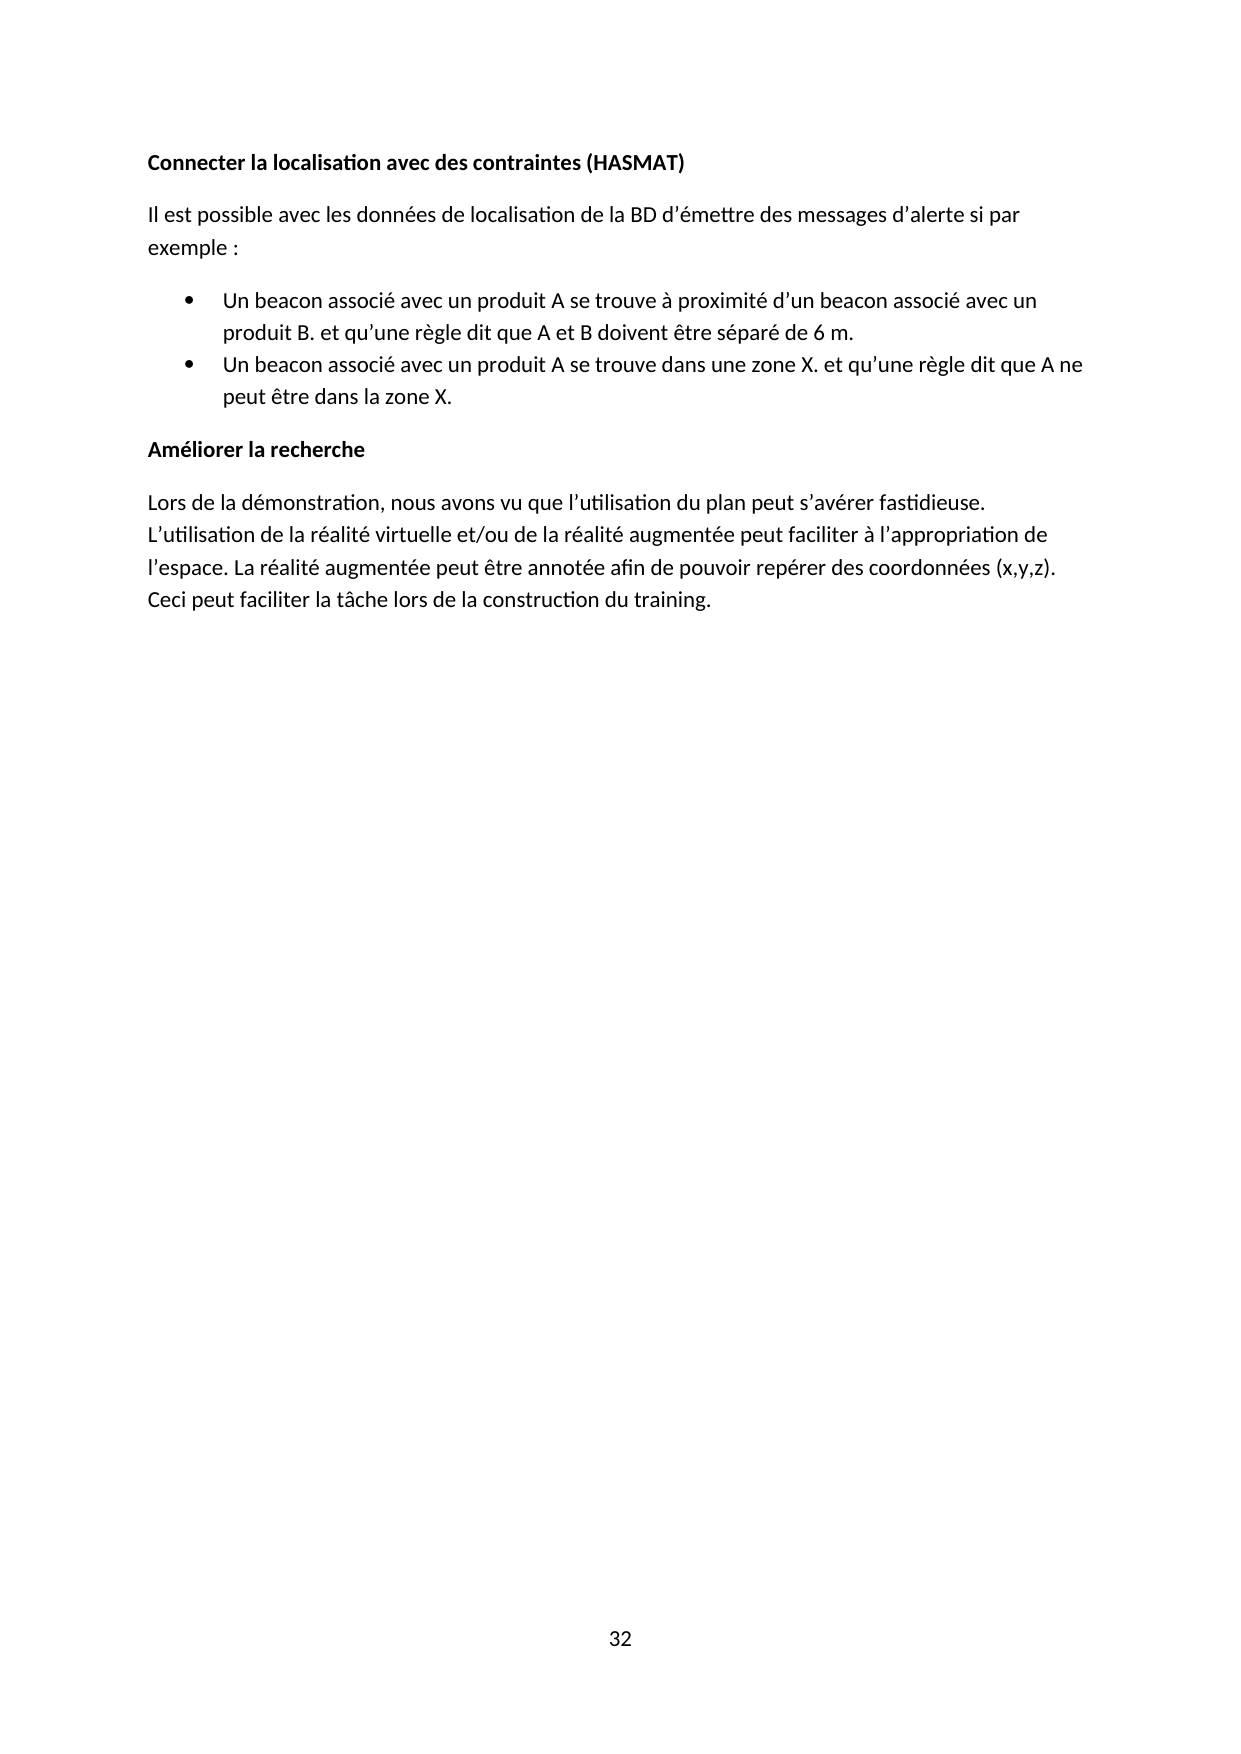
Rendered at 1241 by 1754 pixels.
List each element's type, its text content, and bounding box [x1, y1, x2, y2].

list Un beacon associé avec un produit A se trouve dans une zone X. et qu’une règle dit que A ne peut être dans la zone X. [185, 350, 1093, 410]
text Il est possible avec les données de localisation de la BD d’émettre des messages d’alerte si par exemple : [148, 201, 1093, 261]
list Un beacon associé avec un produit A se trouve à proximité d’un beacon associé avec un produit B. et qu’une règle dit que A et B doivent être séparé de 6 m. [185, 286, 1093, 346]
text Améliorer la recherche [148, 435, 1093, 463]
text Connecter la localisation avec des contraintes (HASMAT) [148, 148, 1093, 176]
text Lors de la démonstration, nous avons vu que l’utilisation du plan peut s’avérer fastidieuse. L’utilisation de la réalité virtuelle et/ou de la réalité augmentée peut faciliter à l’appropriation de l’espace. La réalité augmentée peut être annotée afin de pouvoir repérer des coordonnées (x,y,z). Ceci peut faciliter la tâche lors de la construction du training. [148, 488, 1093, 613]
